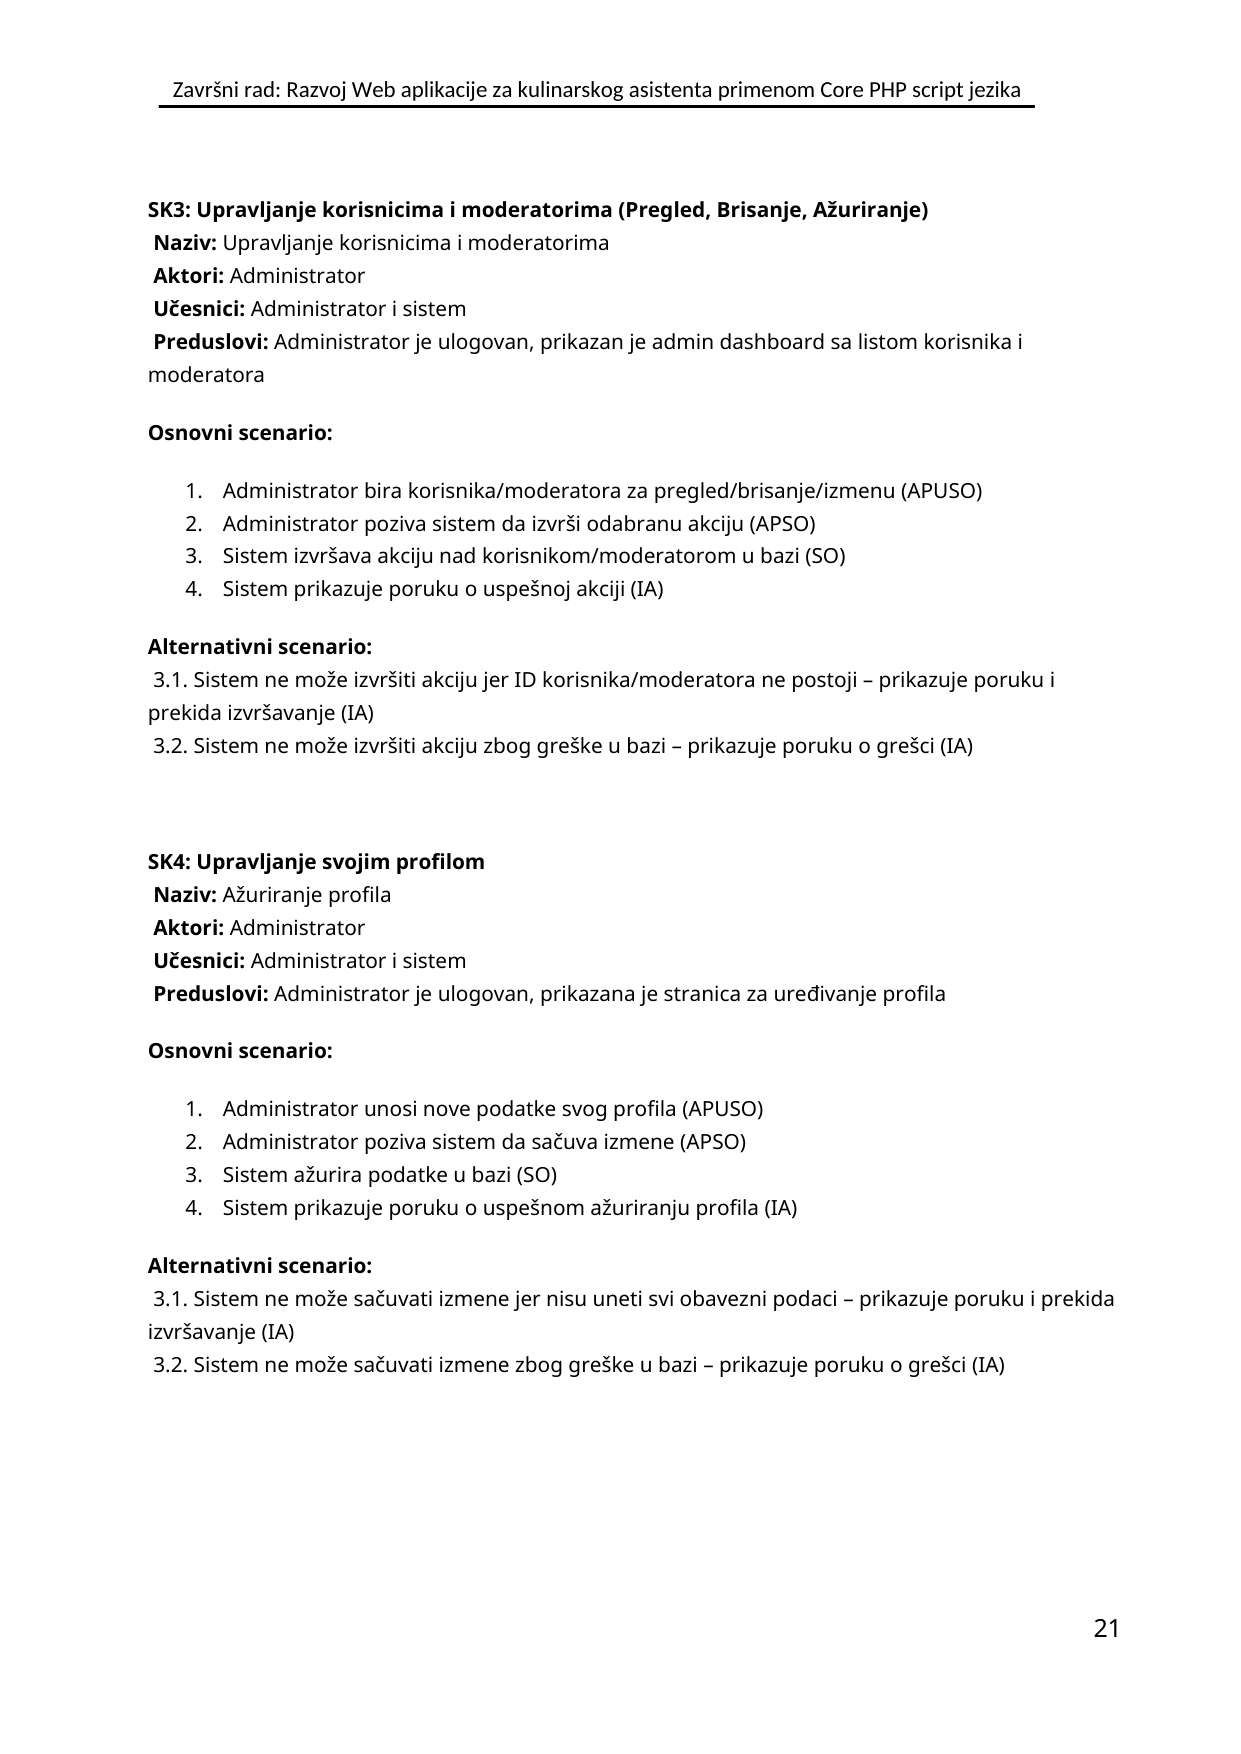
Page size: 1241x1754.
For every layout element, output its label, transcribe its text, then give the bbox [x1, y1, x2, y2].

list Sistem prikazuje poruku o uspešnom ažuriranju profila (IA) [185, 1193, 1122, 1222]
list Sistem izvršava akciju nad korisnikom/moderatorom u bazi (SO) [185, 542, 1122, 570]
text Alternativni scenario: 3.1. Sistem ne može sačuvati izmene jer nisu uneti svi obavezni podaci – prikazuje poruku i prekida izvršavanje (IA) 3.2. Sistem ne može sačuvati izmene zbog greške u bazi – prikazuje poruku o grešci (IA) [148, 1251, 1122, 1378]
list Sistem ažurira podatke u bazi (SO) [185, 1160, 1122, 1189]
list Sistem prikazuje poruku o uspešnoj akciji (IA) [185, 574, 1122, 603]
list Administrator poziva sistem da sačuva izmene (APSO) [185, 1127, 1122, 1156]
text Alternativni scenario: 3.1. Sistem ne može izvršiti akciju jer ID korisnika/moderatora ne postoji – prikazuje poruku i prekida izvršavanje (IA) 3.2. Sistem ne može izvršiti akciju zbog greške u bazi – prikazuje poruku o grešci (IA) [148, 632, 1122, 759]
text SK3: Upravljanje korisnicima i moderatorima (Pregled, Brisanje, Ažuriranje) Naziv: Upravljanje korisnicima i moderatorima Aktori: Administrator Učesnici: Administrator i sistem Preduslovi: Administrator je ulogovan, prikazan je admin dashboard sa listom korisnika i moderatora [148, 195, 1122, 388]
list Administrator unosi nove podatke svog profila (APUSO) [185, 1094, 1122, 1123]
list Administrator poziva sistem da izvrši odabranu akciju (APSO) [185, 509, 1122, 537]
text Osnovni scenario: [148, 418, 1122, 446]
text Osnovni scenario: [148, 1037, 1122, 1065]
list Administrator bira korisnika/moderatora za pregled/brisanje/izmenu (APUSO) [185, 476, 1122, 504]
text SK4: Upravljanje svojim profilom Naziv: Ažuriranje profila Aktori: Administrator Učesnici: Administrator i sistem Preduslovi: Administrator je ulogovan, prikazana je stranica za uređivanje profila [148, 847, 1122, 1007]
